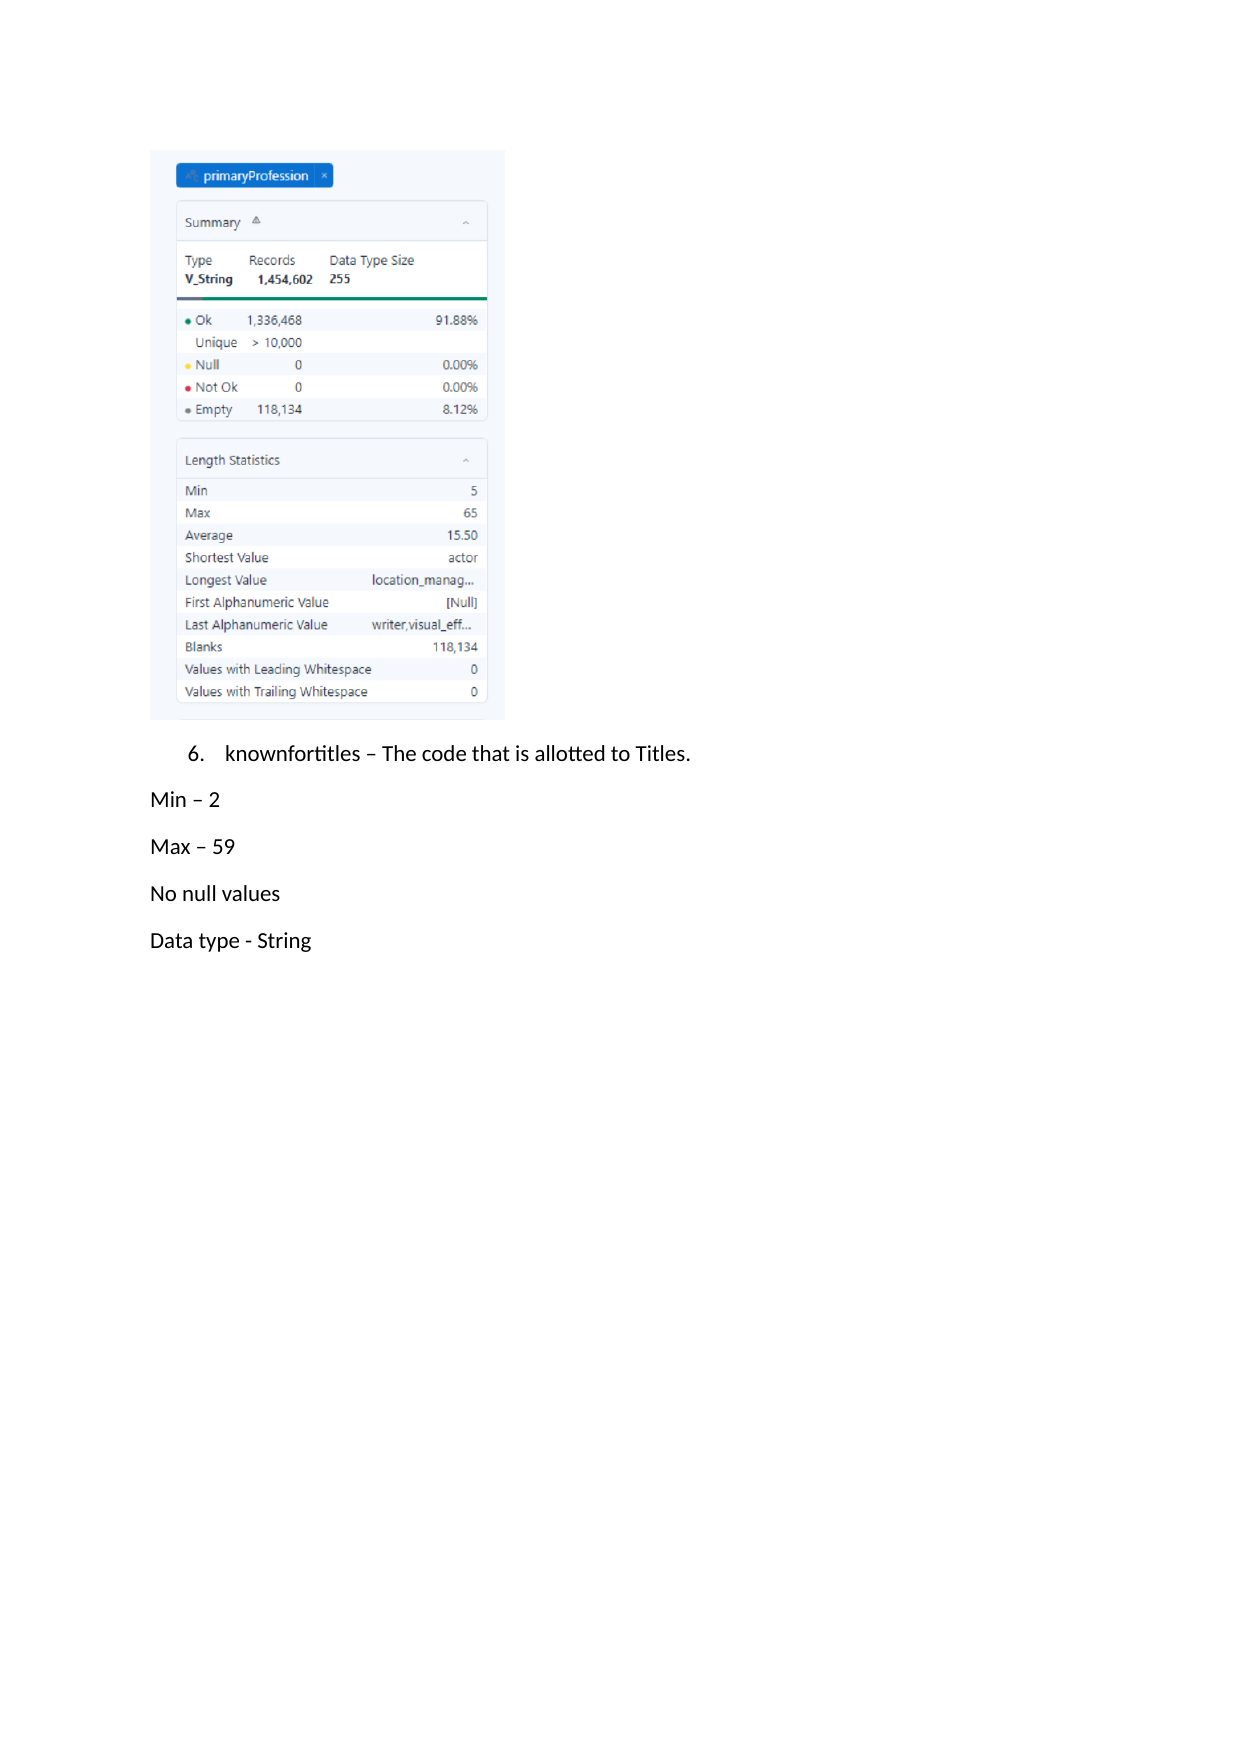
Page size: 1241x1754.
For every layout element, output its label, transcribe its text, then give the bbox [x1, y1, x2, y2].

text No null values [150, 879, 1090, 907]
text Data type - String [150, 926, 1090, 954]
text Max – 59 [150, 832, 1090, 861]
text Min – 2 [150, 786, 1090, 814]
list knownfortitles – The code that is allotted to Titles. [187, 739, 1090, 767]
picture [150, 150, 506, 720]
